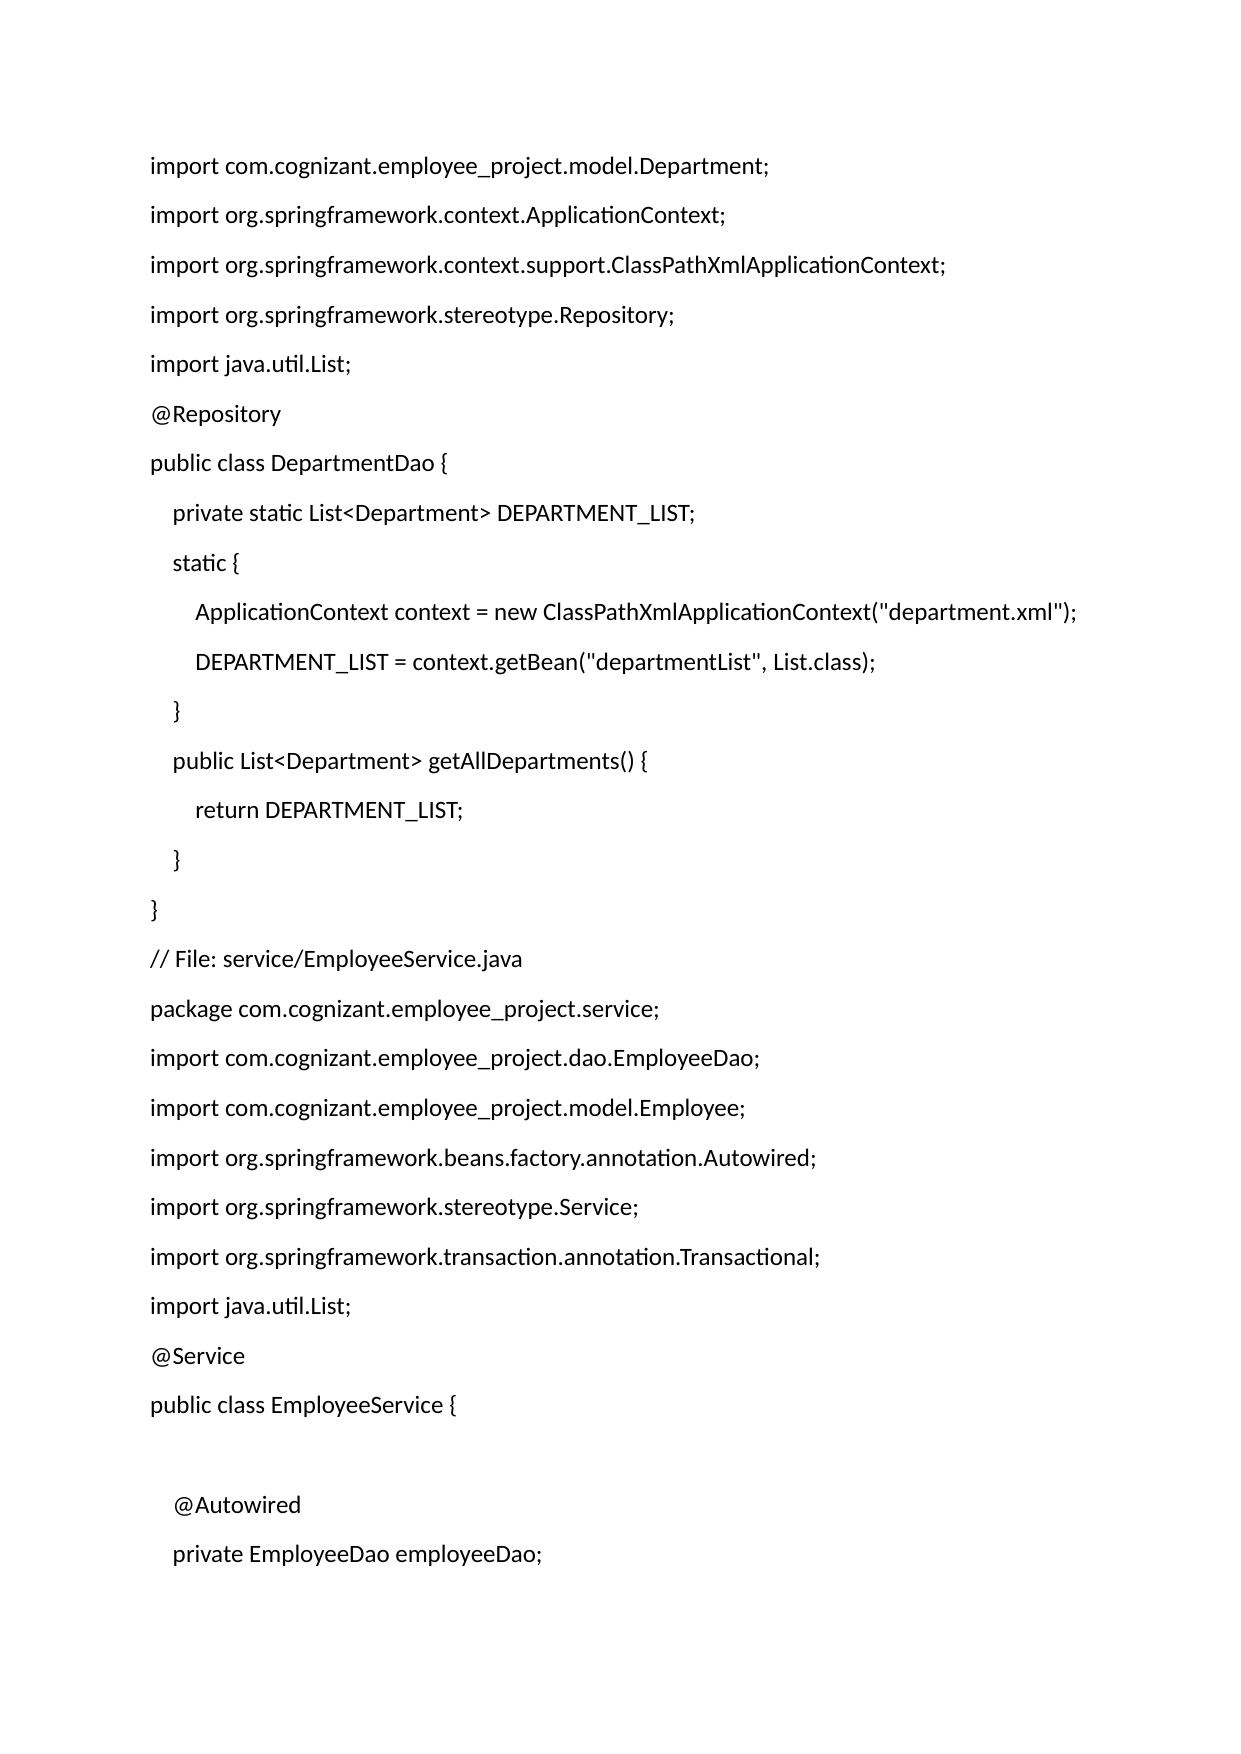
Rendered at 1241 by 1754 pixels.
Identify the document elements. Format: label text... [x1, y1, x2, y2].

text static { [150, 547, 1090, 577]
text // File: service/EmployeeService.java [150, 943, 1090, 974]
text } [150, 894, 1090, 924]
text import java.util.List; [150, 348, 1090, 379]
text @Service [150, 1340, 1090, 1371]
text return DEPARTMENT_LIST; [150, 794, 1090, 825]
text } [150, 844, 1090, 875]
text import org.springframework.context.ApplicationContext; [150, 199, 1090, 230]
text DEPARTMENT_LIST = context.getBean("departmentList", List.class); [150, 646, 1090, 676]
text import com.cognizant.employee_project.dao.EmployeeDao; [150, 1042, 1090, 1073]
text import org.springframework.beans.factory.annotation.Autowired; [150, 1142, 1090, 1172]
text import org.springframework.stereotype.Repository; [150, 299, 1090, 329]
text import com.cognizant.employee_project.model.Department; [150, 150, 1090, 181]
text } [150, 695, 1090, 726]
text public List<Department> getAllDepartments() { [150, 745, 1090, 776]
text @Repository [150, 398, 1090, 428]
text import com.cognizant.employee_project.model.Employee; [150, 1092, 1090, 1123]
text import java.util.List; [150, 1290, 1090, 1321]
text private EmployeeDao employeeDao; [150, 1538, 1090, 1569]
text @Autowired [150, 1489, 1090, 1519]
text ApplicationContext context = new ClassPathXmlApplicationContext("department.xml"); [150, 596, 1090, 627]
text private static List<Department> DEPARTMENT_LIST; [150, 497, 1090, 528]
text public class EmployeeService { [150, 1389, 1090, 1420]
text import org.springframework.transaction.annotation.Transactional; [150, 1241, 1090, 1271]
text import org.springframework.context.support.ClassPathXmlApplicationContext; [150, 249, 1090, 280]
text package com.cognizant.employee_project.service; [150, 993, 1090, 1023]
text public class DepartmentDao { [150, 447, 1090, 478]
text import org.springframework.stereotype.Service; [150, 1191, 1090, 1222]
